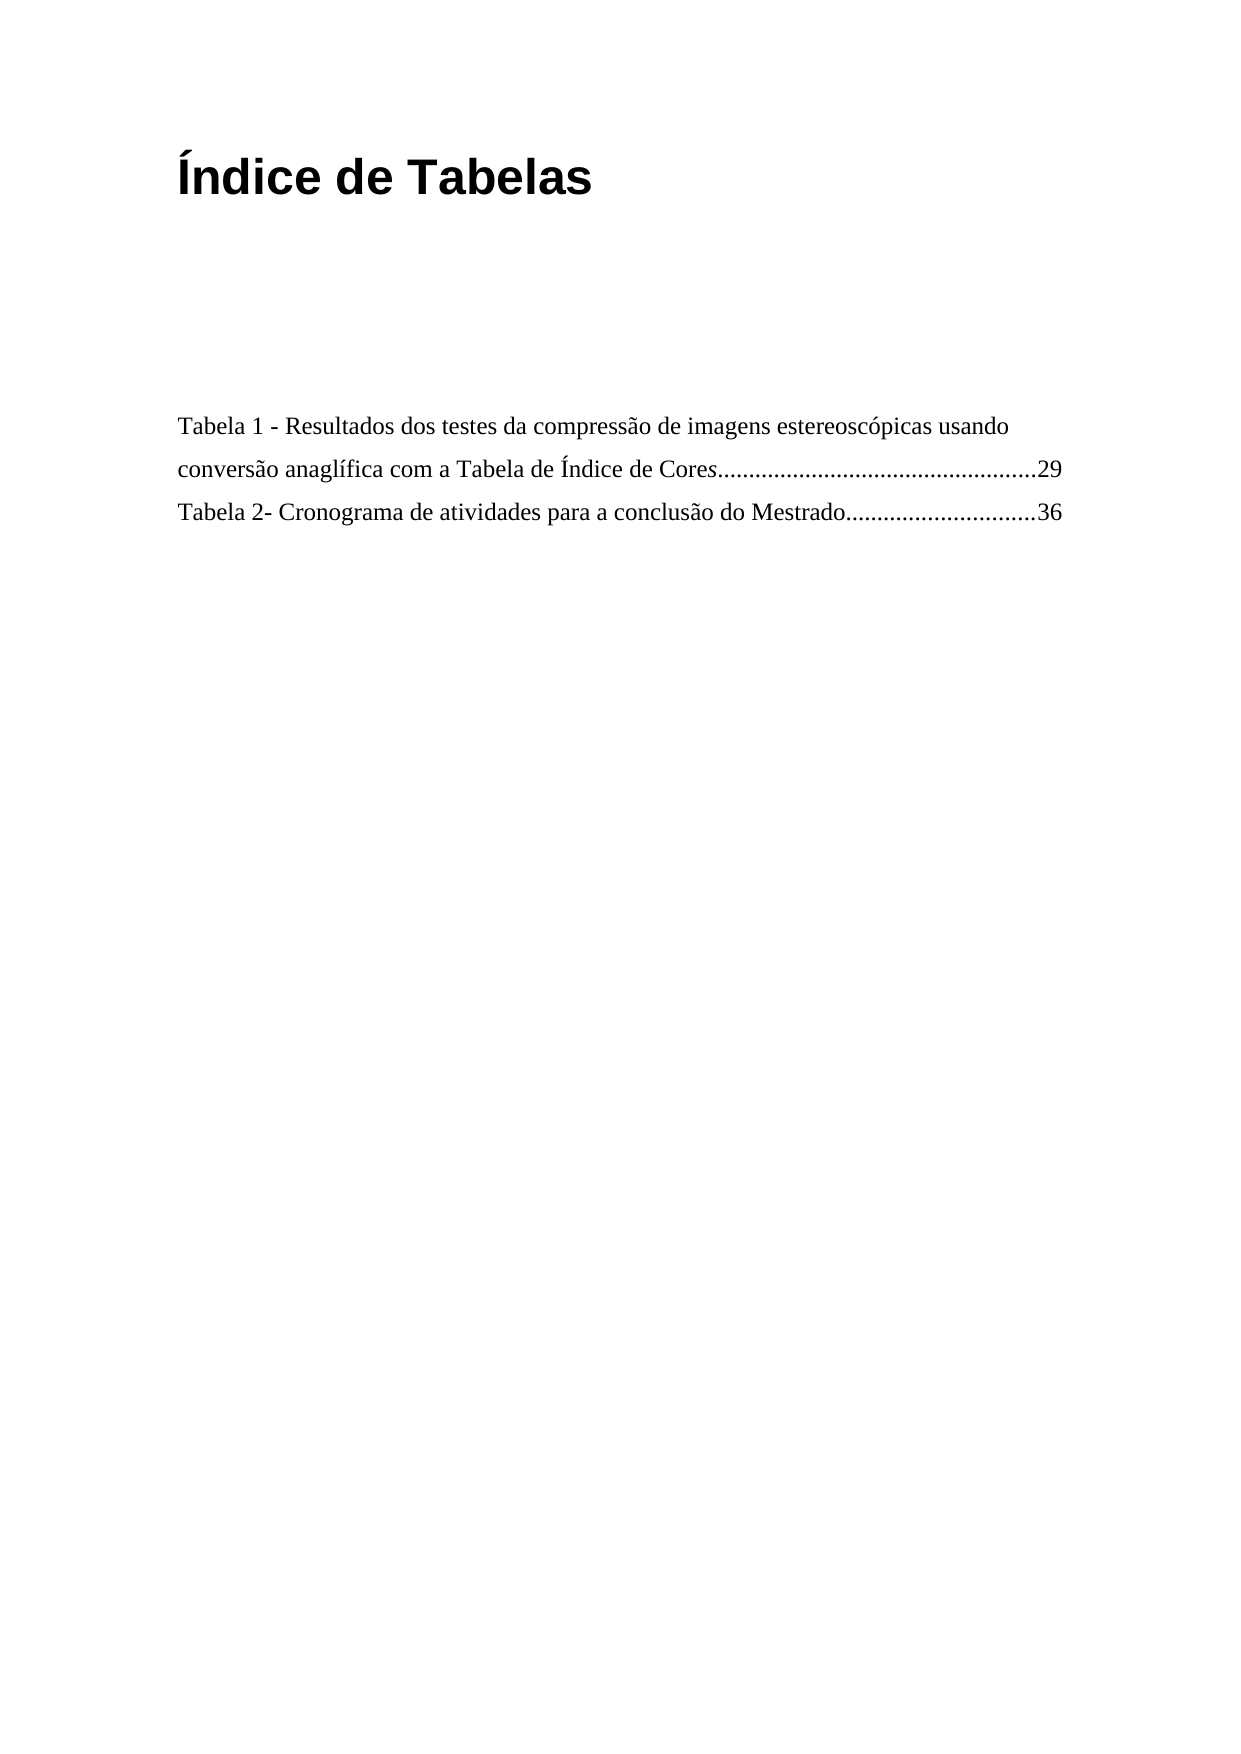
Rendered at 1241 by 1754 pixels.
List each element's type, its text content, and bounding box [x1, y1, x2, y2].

text Tabela 1 - Resultados dos testes da compressão de imagens estereoscópicas usando conversão anaglífica com a Tabela de Índice de Cores 29 [177, 411, 1063, 483]
text Tabela 2- Cronograma de atividades para a conclusão do Mestrado 36 [177, 497, 1063, 526]
subtitle Índice de Tabelas [177, 148, 1063, 205]
